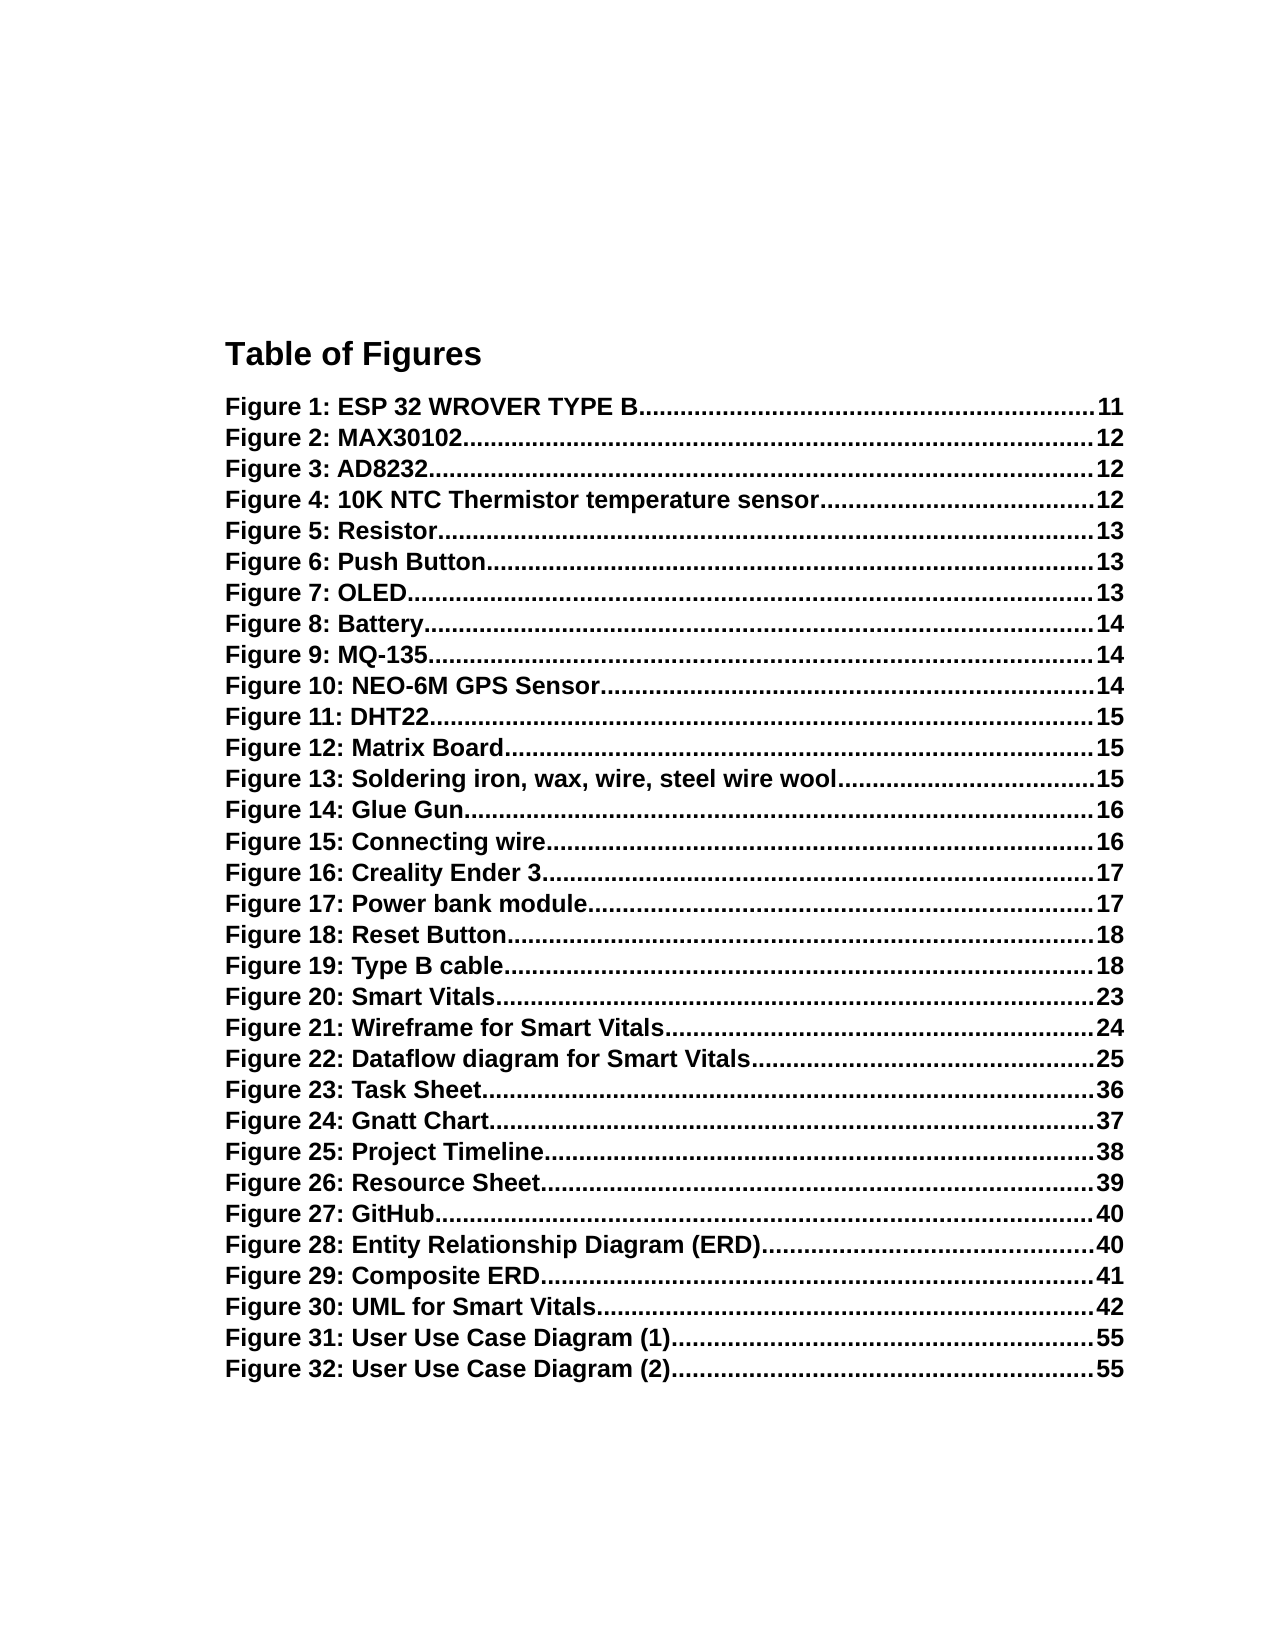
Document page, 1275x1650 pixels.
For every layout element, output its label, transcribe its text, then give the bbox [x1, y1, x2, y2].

text Figure 15: Connecting wire 16 [225, 826, 1125, 855]
subtitle Table of Figures [225, 334, 1125, 373]
text Figure 14: Glue Gun 16 [225, 795, 1125, 824]
text Figure 27: GitHub 40 [225, 1199, 1125, 1228]
text Figure 6: Push Button 13 [225, 547, 1125, 576]
text Figure 8: Battery 14 [225, 609, 1125, 638]
text Figure 3: AD8232 12 [225, 454, 1125, 483]
text Figure 26: Resource Sheet 39 [225, 1168, 1125, 1197]
text Figure 12: Matrix Board 15 [225, 733, 1125, 762]
text Figure 9: MQ-135 14 [225, 640, 1125, 669]
text Figure 25: Project Timeline 38 [225, 1137, 1125, 1166]
text Figure 4: 10K NTC Thermistor temperature sensor 12 [225, 485, 1125, 514]
text Figure 17: Power bank module 17 [225, 888, 1125, 917]
text Figure 24: Gnatt Chart 37 [225, 1106, 1125, 1134]
text Figure 23: Task Sheet 36 [225, 1075, 1125, 1103]
text Figure 22: Dataflow diagram for Smart Vitals 25 [225, 1044, 1125, 1072]
text Figure 18: Reset Button 18 [225, 919, 1125, 948]
text Figure 30: UML for Smart Vitals 42 [225, 1292, 1125, 1321]
text Figure 29: Composite ERD 41 [225, 1261, 1125, 1290]
text Figure 28: Entity Relationship Diagram (ERD) 40 [225, 1230, 1125, 1259]
text Figure 2: MAX30102 12 [225, 423, 1125, 452]
text Figure 32: User Use Case Diagram (2) 55 [225, 1354, 1125, 1383]
text Figure 13: Soldering iron, wax, wire, steel wire wool 15 [225, 764, 1125, 793]
text Figure 5: Resistor 13 [225, 516, 1125, 545]
text Figure 7: OLED 13 [225, 578, 1125, 607]
text Figure 16: Creality Ender 3 17 [225, 857, 1125, 886]
text Figure 19: Type B cable 18 [225, 951, 1125, 979]
text Figure 20: Smart Vitals 23 [225, 982, 1125, 1010]
text Figure 10: NEO-6M GPS Sensor 14 [225, 671, 1125, 700]
text Figure 21: Wireframe for Smart Vitals 24 [225, 1013, 1125, 1041]
text Figure 1: ESP 32 WROVER TYPE B 11 [225, 392, 1125, 421]
text Figure 11: DHT22 15 [225, 702, 1125, 731]
text Figure 31: User Use Case Diagram (1) 55 [225, 1323, 1125, 1352]
